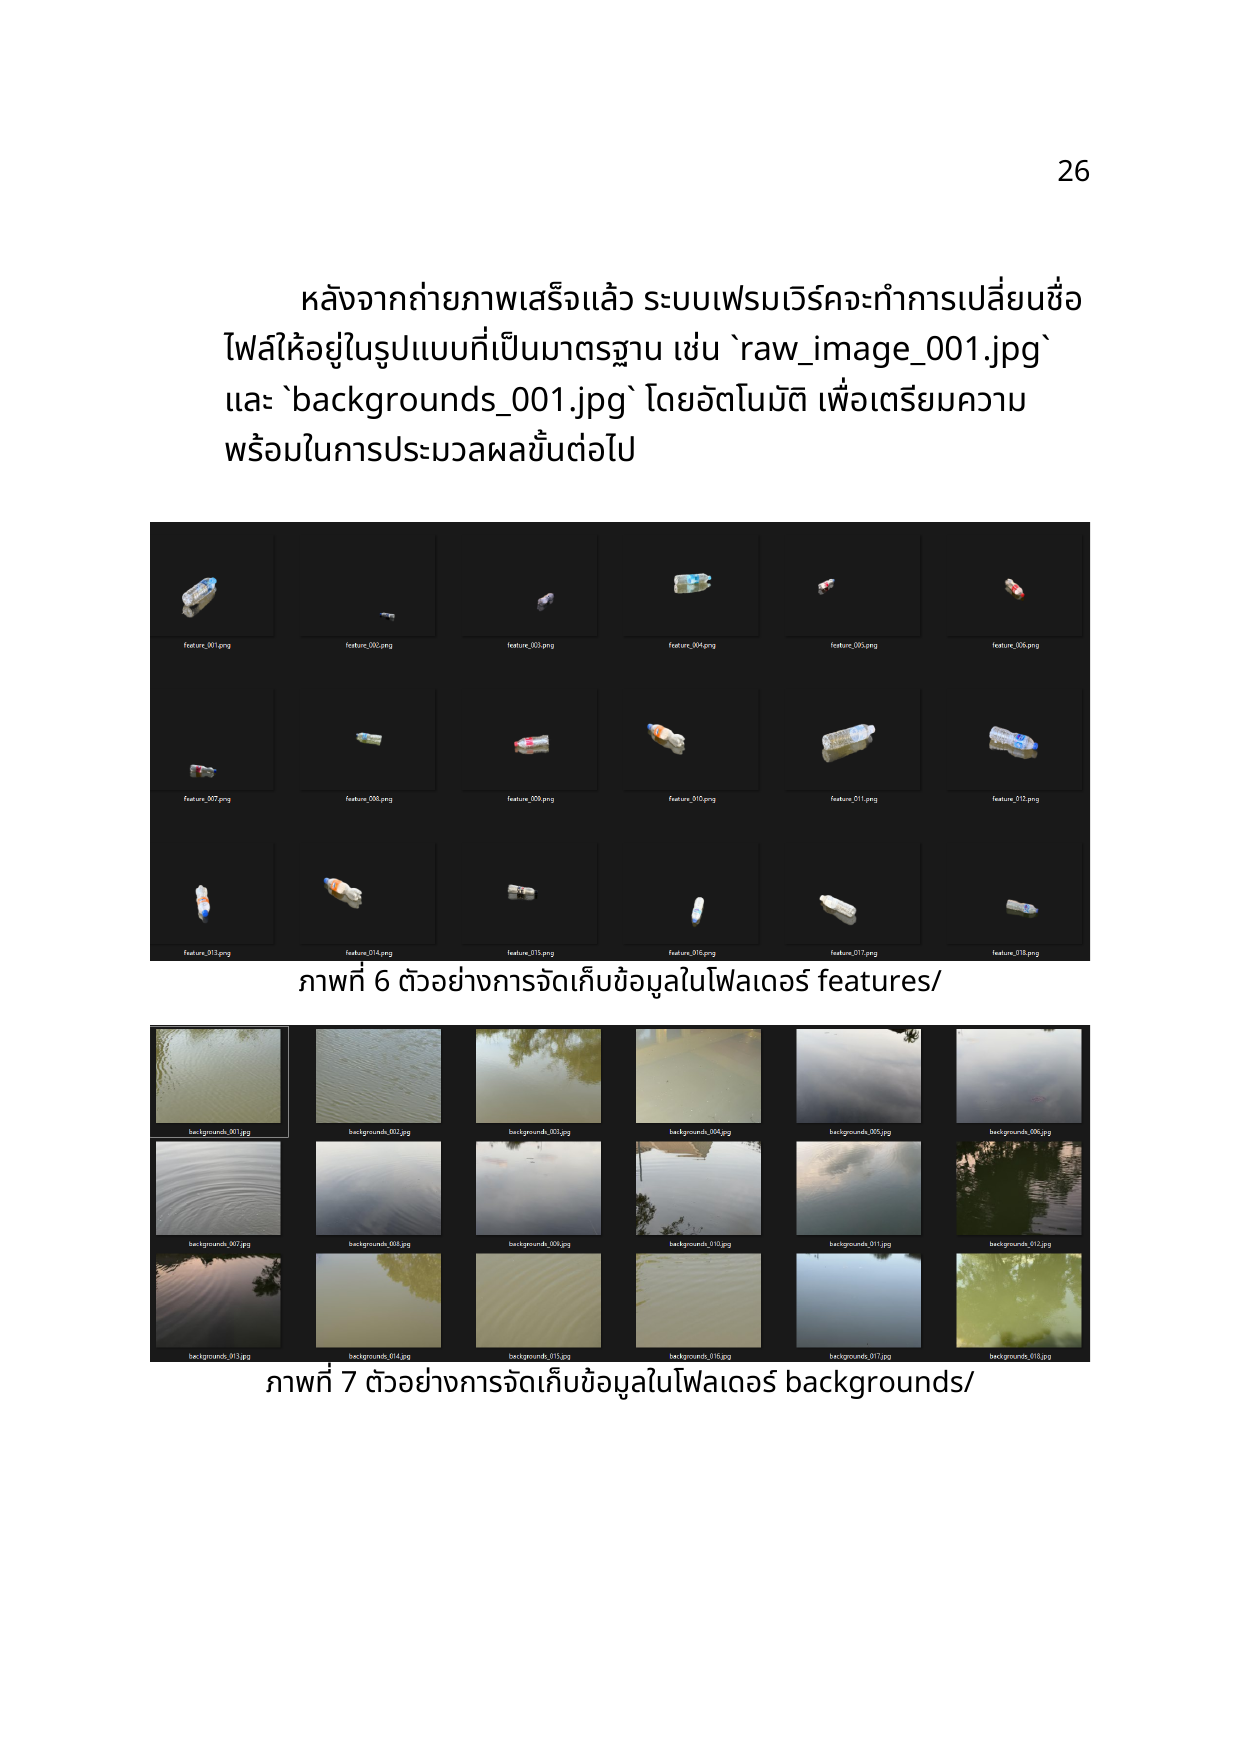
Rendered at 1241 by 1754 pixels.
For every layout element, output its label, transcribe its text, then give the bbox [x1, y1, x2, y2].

picture [150, 1025, 1091, 1362]
text หลังจากถ่ายภาพเสร็จแล้ว ระบบเฟรมเวิร์คจะทำการเปลี่ยนชื่อไฟล์ให้อยู่ในรูปแบบที่เป็นมาตรฐาน เช่น `raw_image_001.jpg` และ `backgrounds_001.jpg` โดยอัตโนมัติ เพื่อเตรียมความพร้อมในการประมวลผลขั้นต่อไป [224, 275, 1090, 477]
text ภาพที่ 7 ตัวอย่างการจัดเก็บข้อมูลในโฟลเดอร์ backgrounds/ [150, 1362, 1090, 1406]
picture [150, 522, 1091, 961]
text ภาพที่ 6 ตัวอย่างการจัดเก็บข้อมูลในโฟลเดอร์ features/ [150, 961, 1090, 1005]
